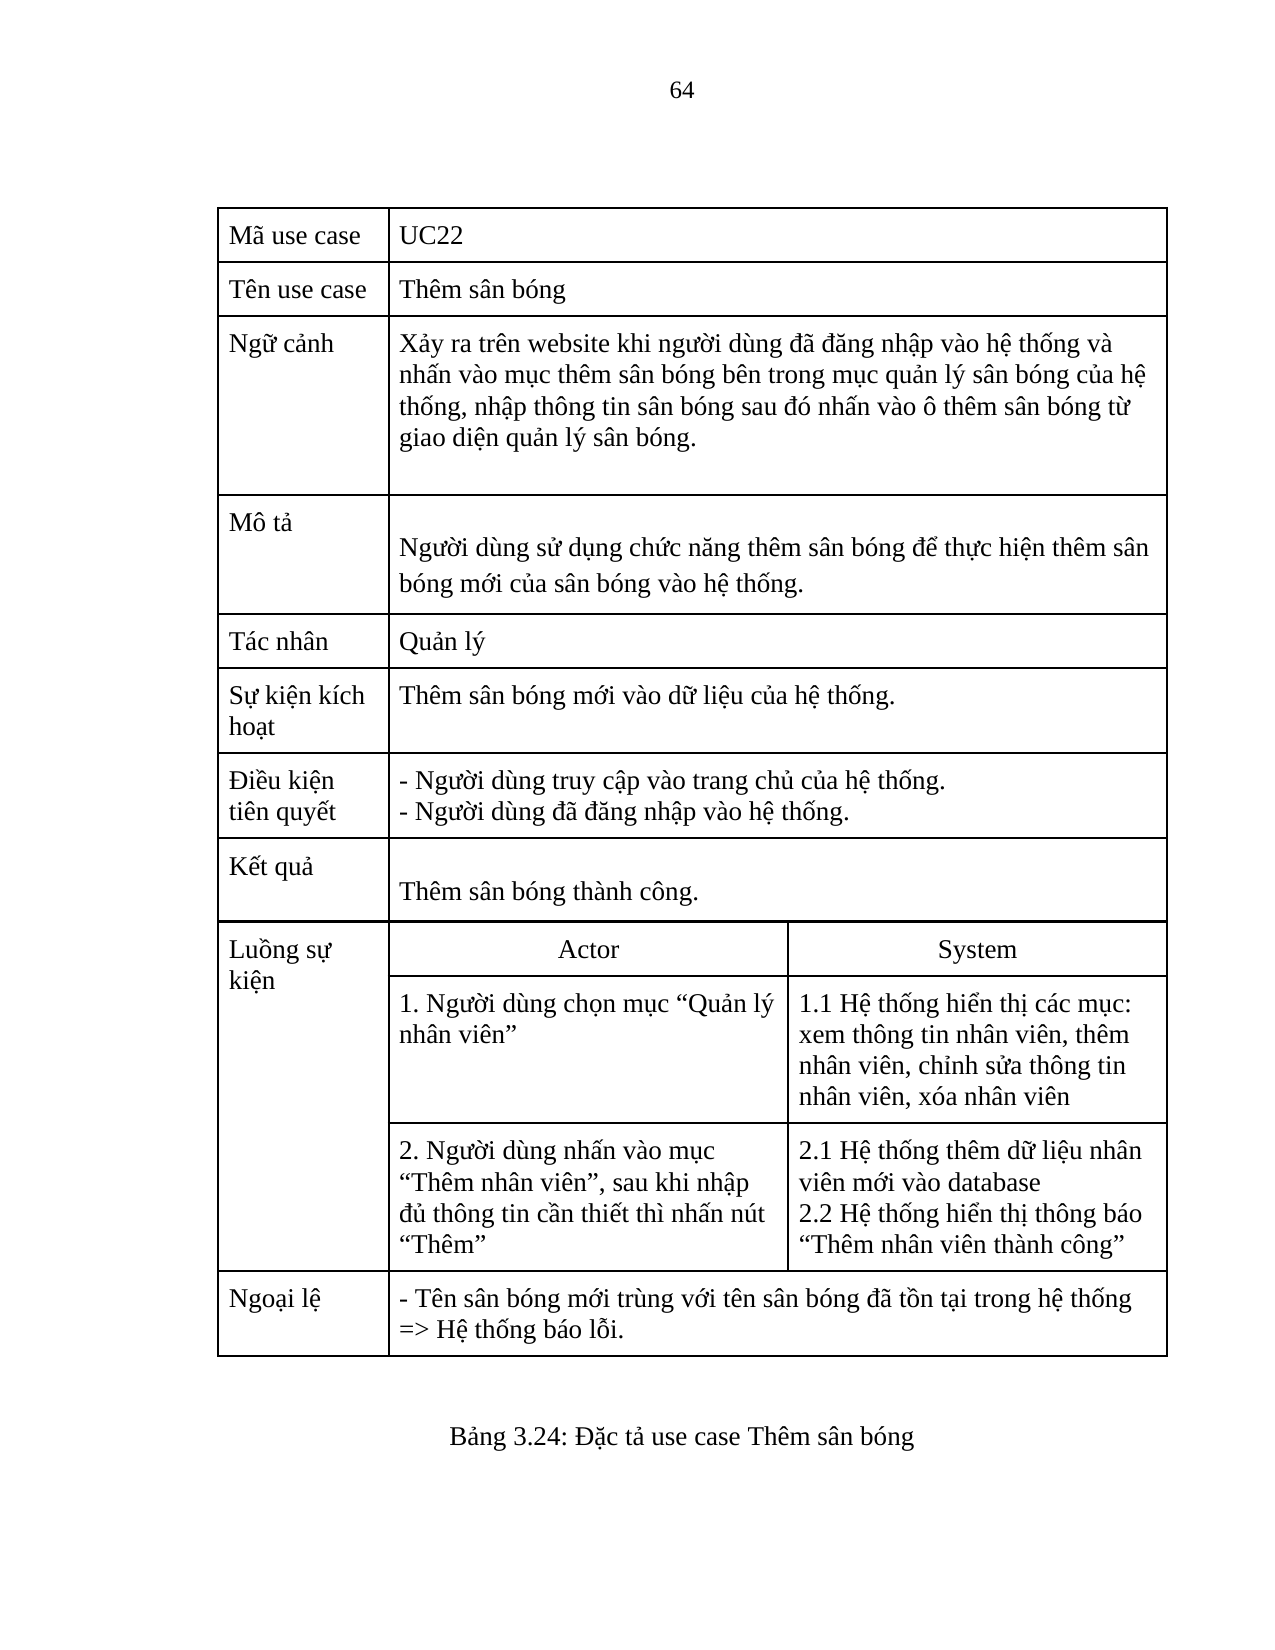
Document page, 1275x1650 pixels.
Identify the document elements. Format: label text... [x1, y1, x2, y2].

table_header Mã use case [219, 209, 388, 261]
table_cell - Tên sân bóng mới trùng với tên sân bóng đã tồn tại trong hệ thống => Hệ thống báo lỗi. [390, 1272, 1166, 1355]
table_cell Sự kiện kích hoạt [219, 669, 388, 752]
table_cell - Người dùng truy cập vào trang chủ của hệ thống. - Người dùng đã đăng nhập vào hệ thống. [390, 754, 1166, 837]
table_cell Thêm sân bóng mới vào dữ liệu của hệ thống. [390, 669, 1166, 752]
table_cell Tác nhân [219, 615, 388, 667]
table_cell Ngoại lệ [219, 1272, 388, 1355]
table_cell Quản lý [390, 615, 1166, 667]
table_cell Mô tả [219, 496, 388, 613]
table_header UC22 [390, 209, 1166, 261]
table_cell Thêm sân bóng [390, 263, 1166, 315]
table_cell Tên use case [219, 263, 388, 315]
table_cell Điều kiện tiên quyết [219, 754, 388, 837]
table_cell 2.1 Hệ thống thêm dữ liệu nhân viên mới vào database 2.2 Hệ thống hiển thị thông báo “Thêm nhân viên thành công” [789, 1124, 1166, 1269]
table_cell 1. Người dùng chọn mục “Quản lý nhân viên” [390, 977, 787, 1122]
table_cell Thêm sân bóng thành công. [390, 839, 1166, 920]
table_cell Người dùng sử dụng chức năng thêm sân bóng để thực hiện thêm sân bóng mới của sân bóng vào hệ thống. [390, 496, 1166, 613]
table_cell 1.1 Hệ thống hiển thị các mục: xem thông tin nhân viên, thêm nhân viên, chỉnh sửa thông tin nhân viên, xóa nhân viên [789, 977, 1166, 1122]
table_cell 2. Người dùng nhấn vào mục “Thêm nhân viên”, sau khi nhập đủ thông tin cần thiết thì nhấn nút “Thêm” [390, 1124, 787, 1269]
table_cell System [789, 923, 1166, 974]
table_cell Luồng sự kiện [219, 923, 388, 1269]
table_cell Actor [390, 923, 787, 974]
table_cell Kết quả [219, 839, 388, 920]
text Bảng 3.24: Đặc tả use case Thêm sân bóng [207, 1420, 1157, 1451]
table_cell Xảy ra trên website khi người dùng đã đăng nhập vào hệ thống và nhấn vào mục thêm sân bóng bên trong mục quản lý sân bóng của hệ thống, nhập thông tin sân bóng sau đó nhấn vào ô thêm sân bóng từ giao diện quản lý sân bóng. [390, 317, 1166, 493]
table_cell Ngữ cảnh [219, 317, 388, 493]
